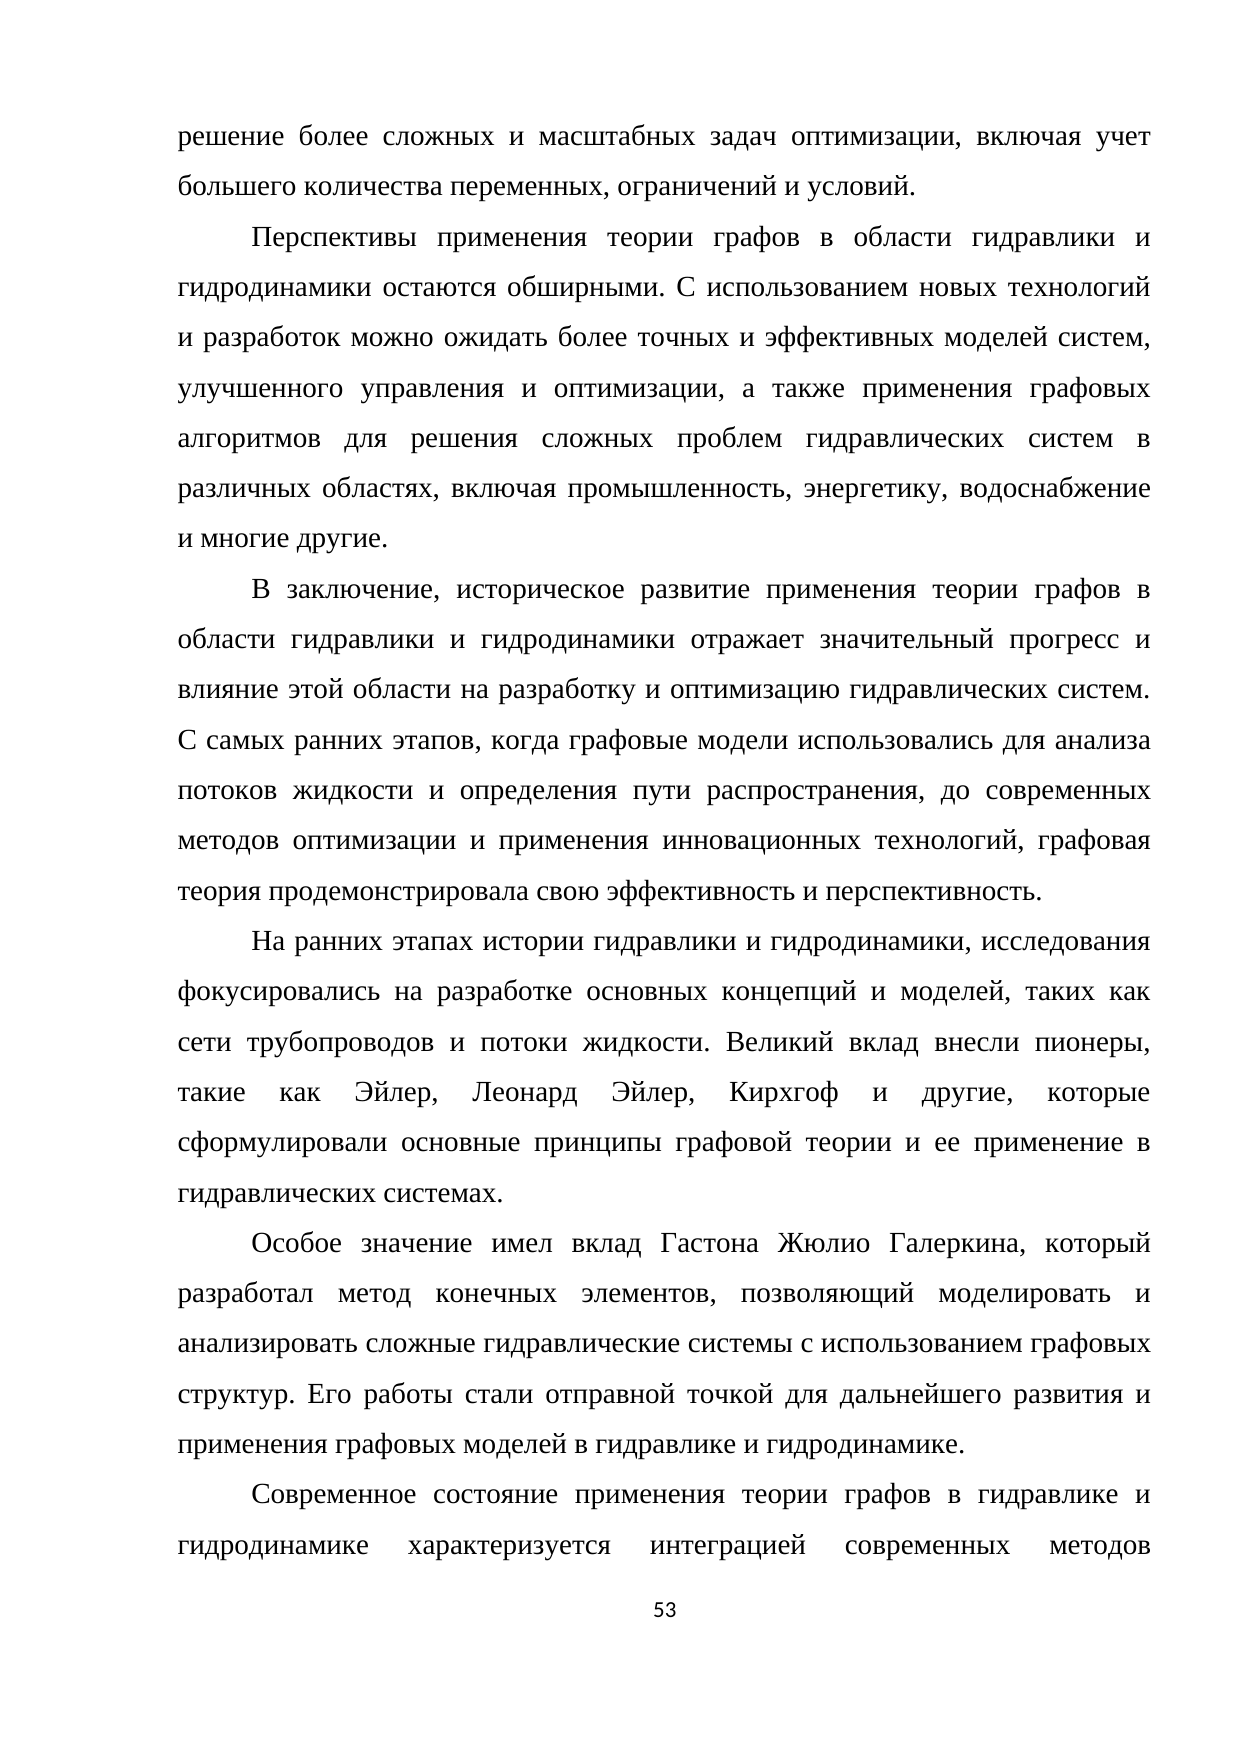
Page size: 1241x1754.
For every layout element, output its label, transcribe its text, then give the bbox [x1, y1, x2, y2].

text В заключение, историческое развитие применения теории графов в области гидравлики и гидродинамики отражает значительный прогресс и влияние этой области на разработку и оптимизацию гидравлических систем. С самых ранних этапов, когда графовые модели использовались для анализа потоков жидкости и определения пути распространения, до современных методов оптимизации и применения инновационных технологий, графовая теория продемонстрировала свою эффективность и перспективность. [177, 571, 1152, 906]
text На ранних этапах истории гидравлики и гидродинамики, исследования фокусировались на разработке основных концепций и моделей, таких как сети трубопроводов и потоки жидкости. Великий вклад внесли пионеры, такие как Эйлер, Леонард Эйлер, Кирхгоф и другие, которые сформулировали основные принципы графовой теории и ее применение в гидравлических системах. [177, 923, 1152, 1208]
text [177, 118, 1152, 202]
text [177, 1477, 1152, 1560]
text Перспективы применения теории графов в области гидравлики и гидродинамики остаются обширными. С использованием новых технологий и разработок можно ожидать более точных и эффективных моделей систем, улучшенного управления и оптимизации, а также применения графовых алгоритмов для решения сложных проблем гидравлических систем в различных областях, включая промышленность, энергетику, водоснабжение и многие другие. [177, 219, 1152, 554]
text Особое значение имел вклад Гастона Жюлио Галеркина, который разработал метод конечных элементов, позволяющий моделировать и анализировать сложные гидравлические системы с использованием графовых структур. Его работы стали отправной точкой для дальнейшего развития и применения графовых моделей в гидравлике и гидродинамике. [177, 1225, 1152, 1460]
